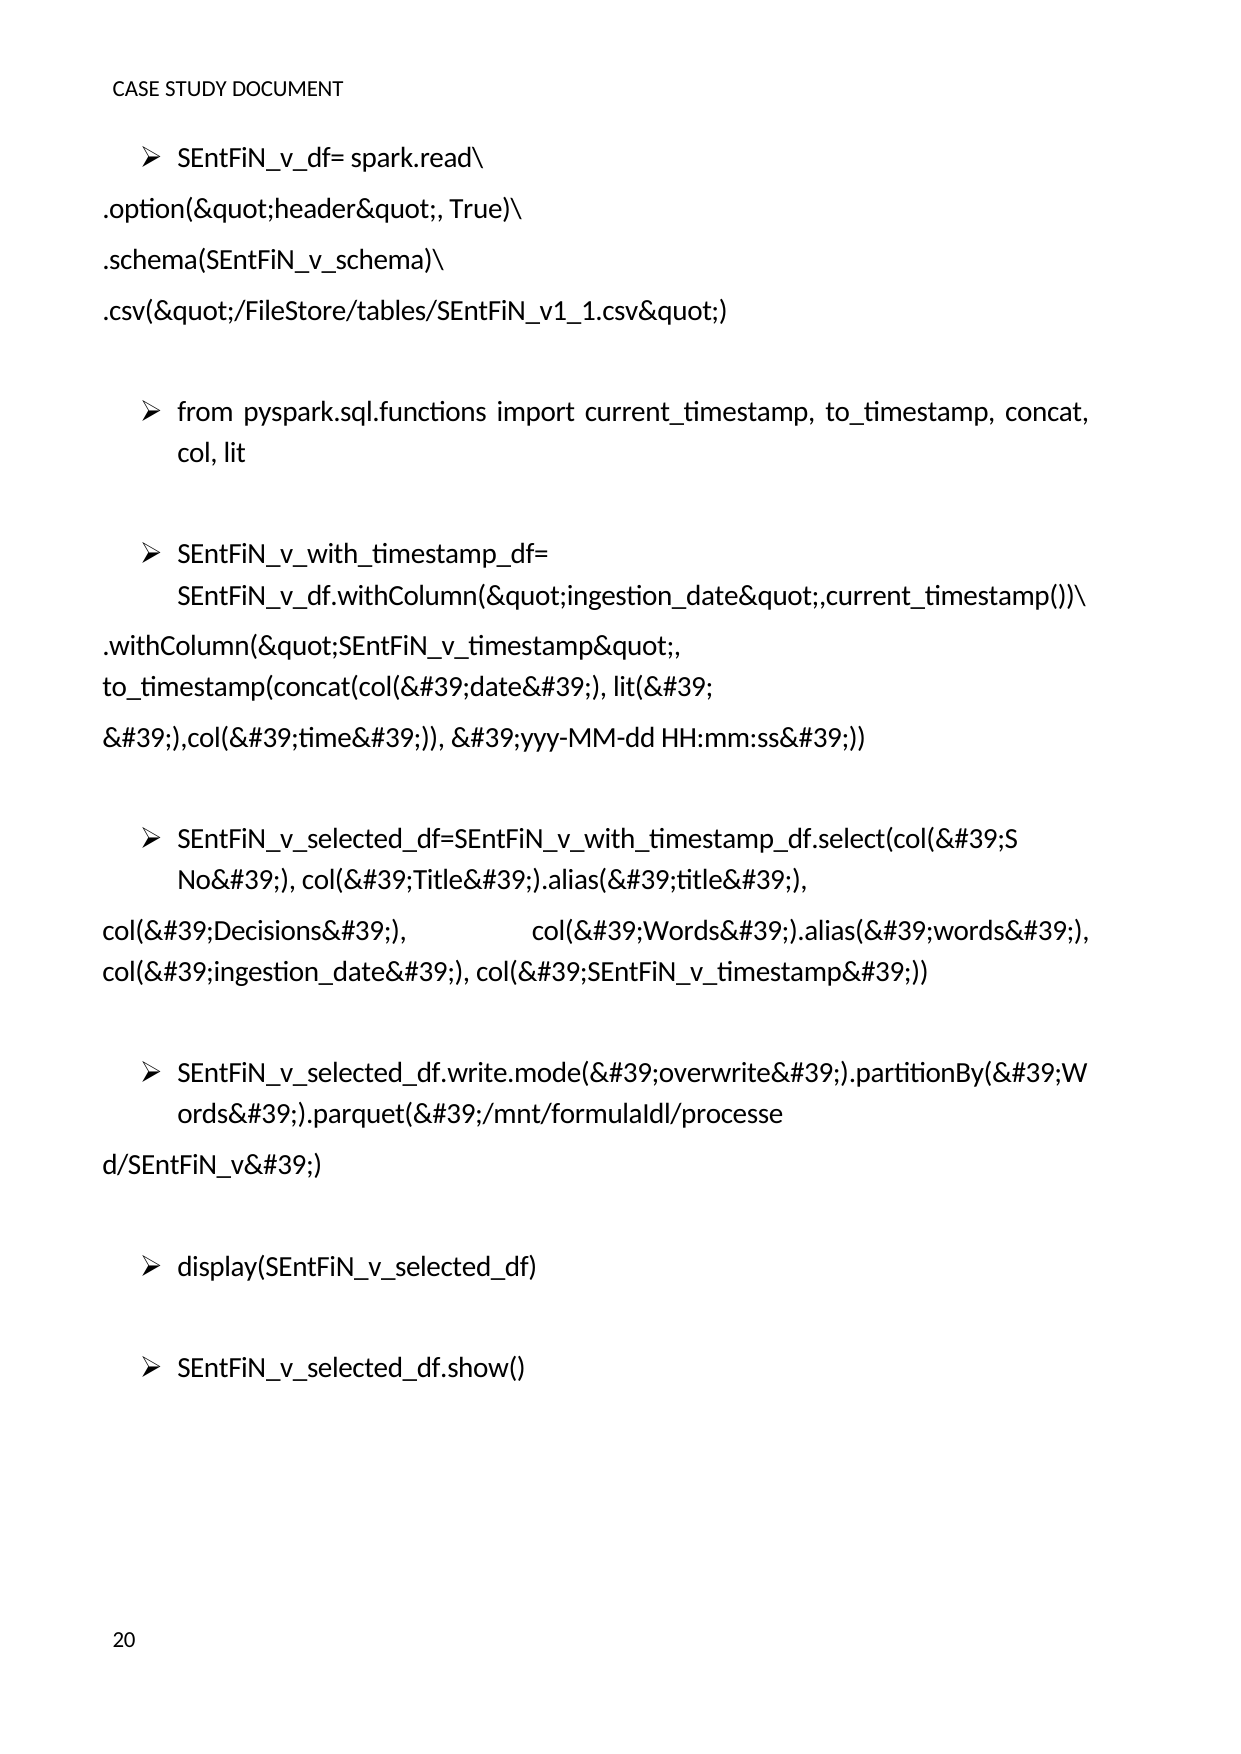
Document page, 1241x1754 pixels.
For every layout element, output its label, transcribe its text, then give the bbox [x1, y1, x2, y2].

text .withColumn(&quot;SEntFiN_v_timestamp&quot;, to_timestamp(concat(col(&#39;date&#39;), lit(&#39; [102, 627, 1089, 704]
list SEntFiN_v_selected_df.show() [139, 1349, 1089, 1385]
text .csv(&quot;/FileStore/tables/SEntFiN_v1_1.csv&quot;) [102, 292, 1089, 327]
text .option(&quot;header&quot;, True)\ [102, 190, 1089, 226]
list SEntFiN_v_selected_df.write.mode(&#39;overwrite&#39;).partitionBy(&#39;Words&#39;).parquet(&#39;/mnt/formulaIdl/processe [139, 1054, 1089, 1131]
text &#39;),col(&#39;time&#39;)), &#39;yyy-MM-dd HH:mm:ss&#39;)) [102, 719, 1089, 754]
text .schema(SEntFiN_v_schema)\ [102, 241, 1089, 277]
list SEntFiN_v_selected_df=SEntFiN_v_with_timestamp_df.select(col(&#39;S No&#39;), col(&#39;Title&#39;).alias(&#39;title&#39;), [139, 820, 1089, 897]
list display(SEntFiN_v_selected_df) [139, 1248, 1089, 1283]
list from pyspark.sql.functions import current_timestamp, to_timestamp, concat, col, lit [139, 393, 1089, 470]
list SEntFiN_v_with_timestamp_df= SEntFiN_v_df.withColumn(&quot;ingestion_date&quot;,current_timestamp())\ [139, 536, 1089, 612]
text col(&#39;Decisions&#39;), col(&#39;Words&#39;).alias(&#39;words&#39;), col(&#39;ingestion_date&#39;), col(&#39;SEntFiN_v_timestamp&#39;)) [102, 912, 1089, 989]
text d/SEntFiN_v&#39;) [102, 1146, 1089, 1182]
list SEntFiN_v_df= spark.read\ [139, 139, 1089, 175]
